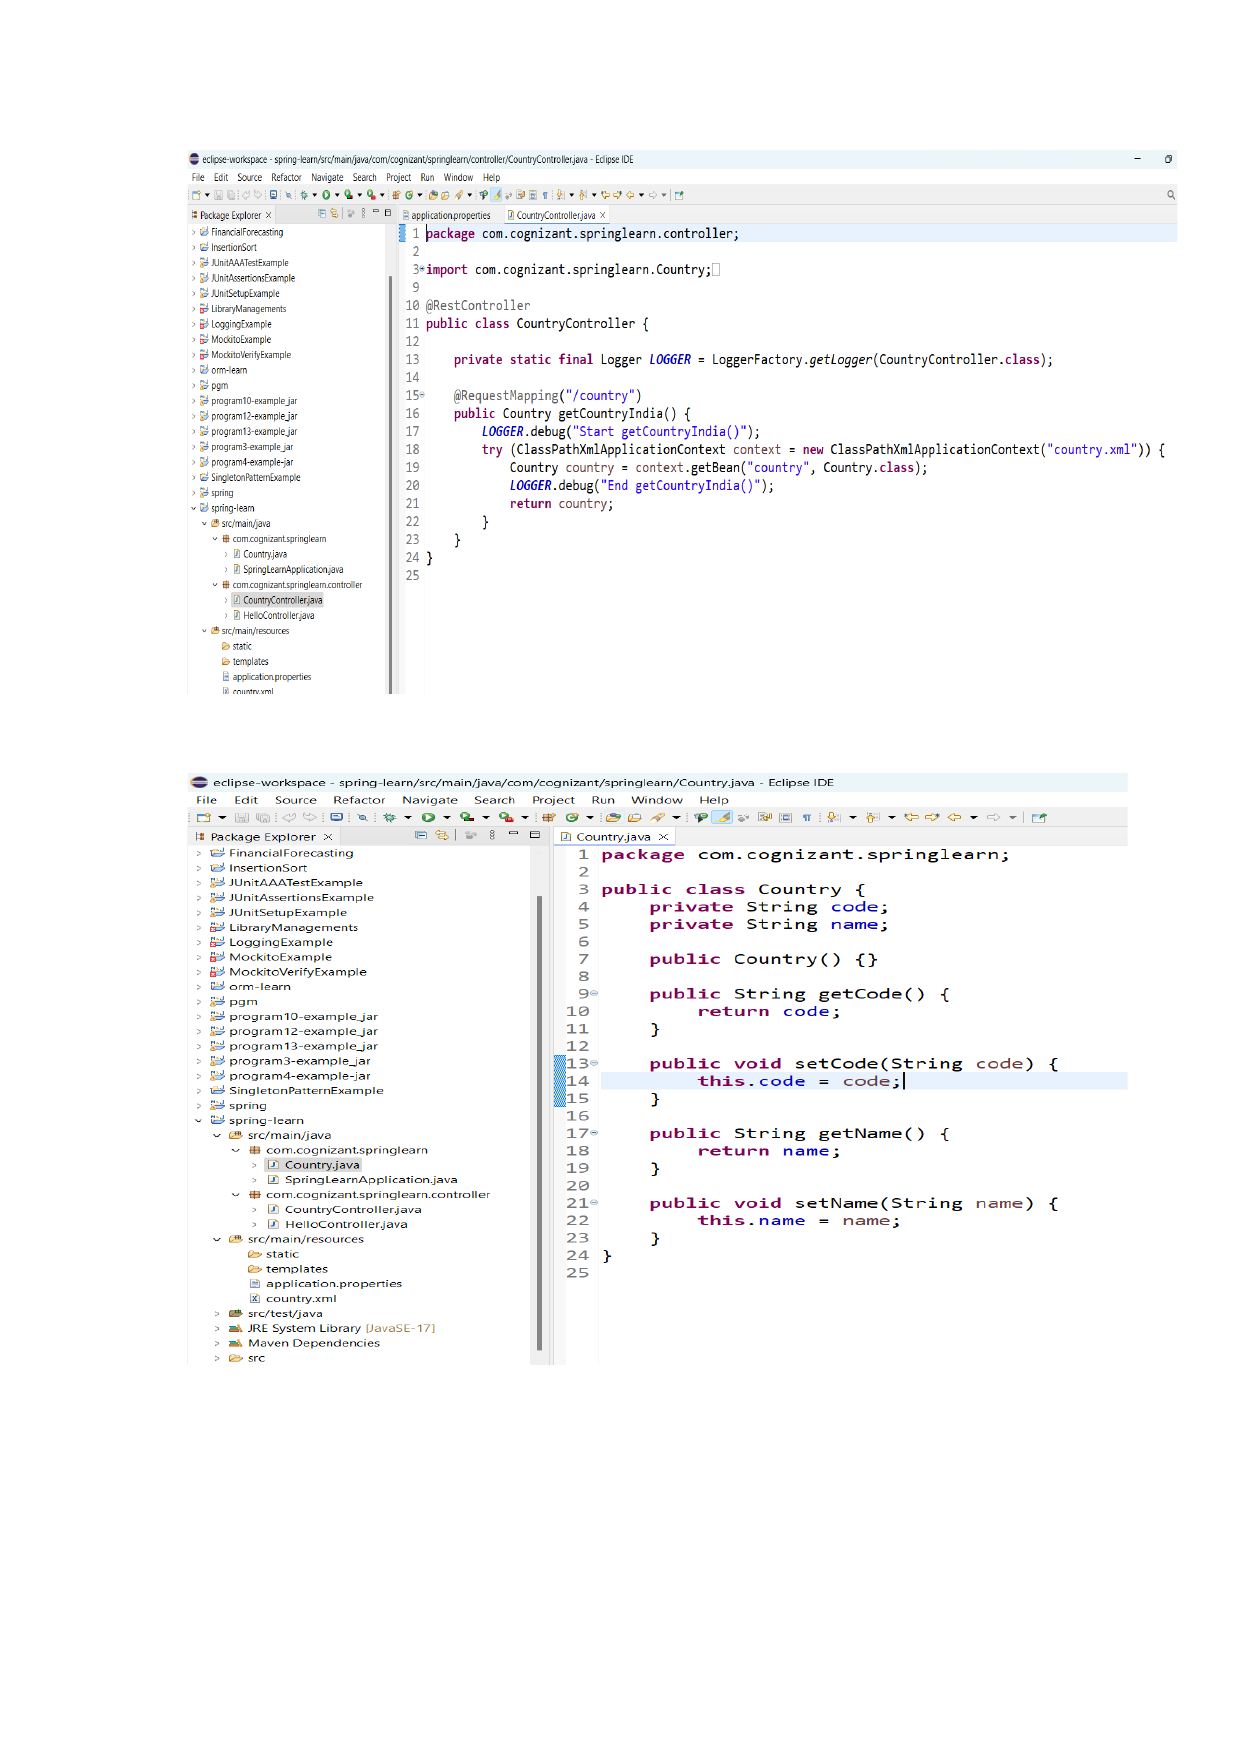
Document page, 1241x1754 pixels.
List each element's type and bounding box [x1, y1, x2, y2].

picture [187, 150, 1178, 694]
picture [187, 773, 1128, 1365]
